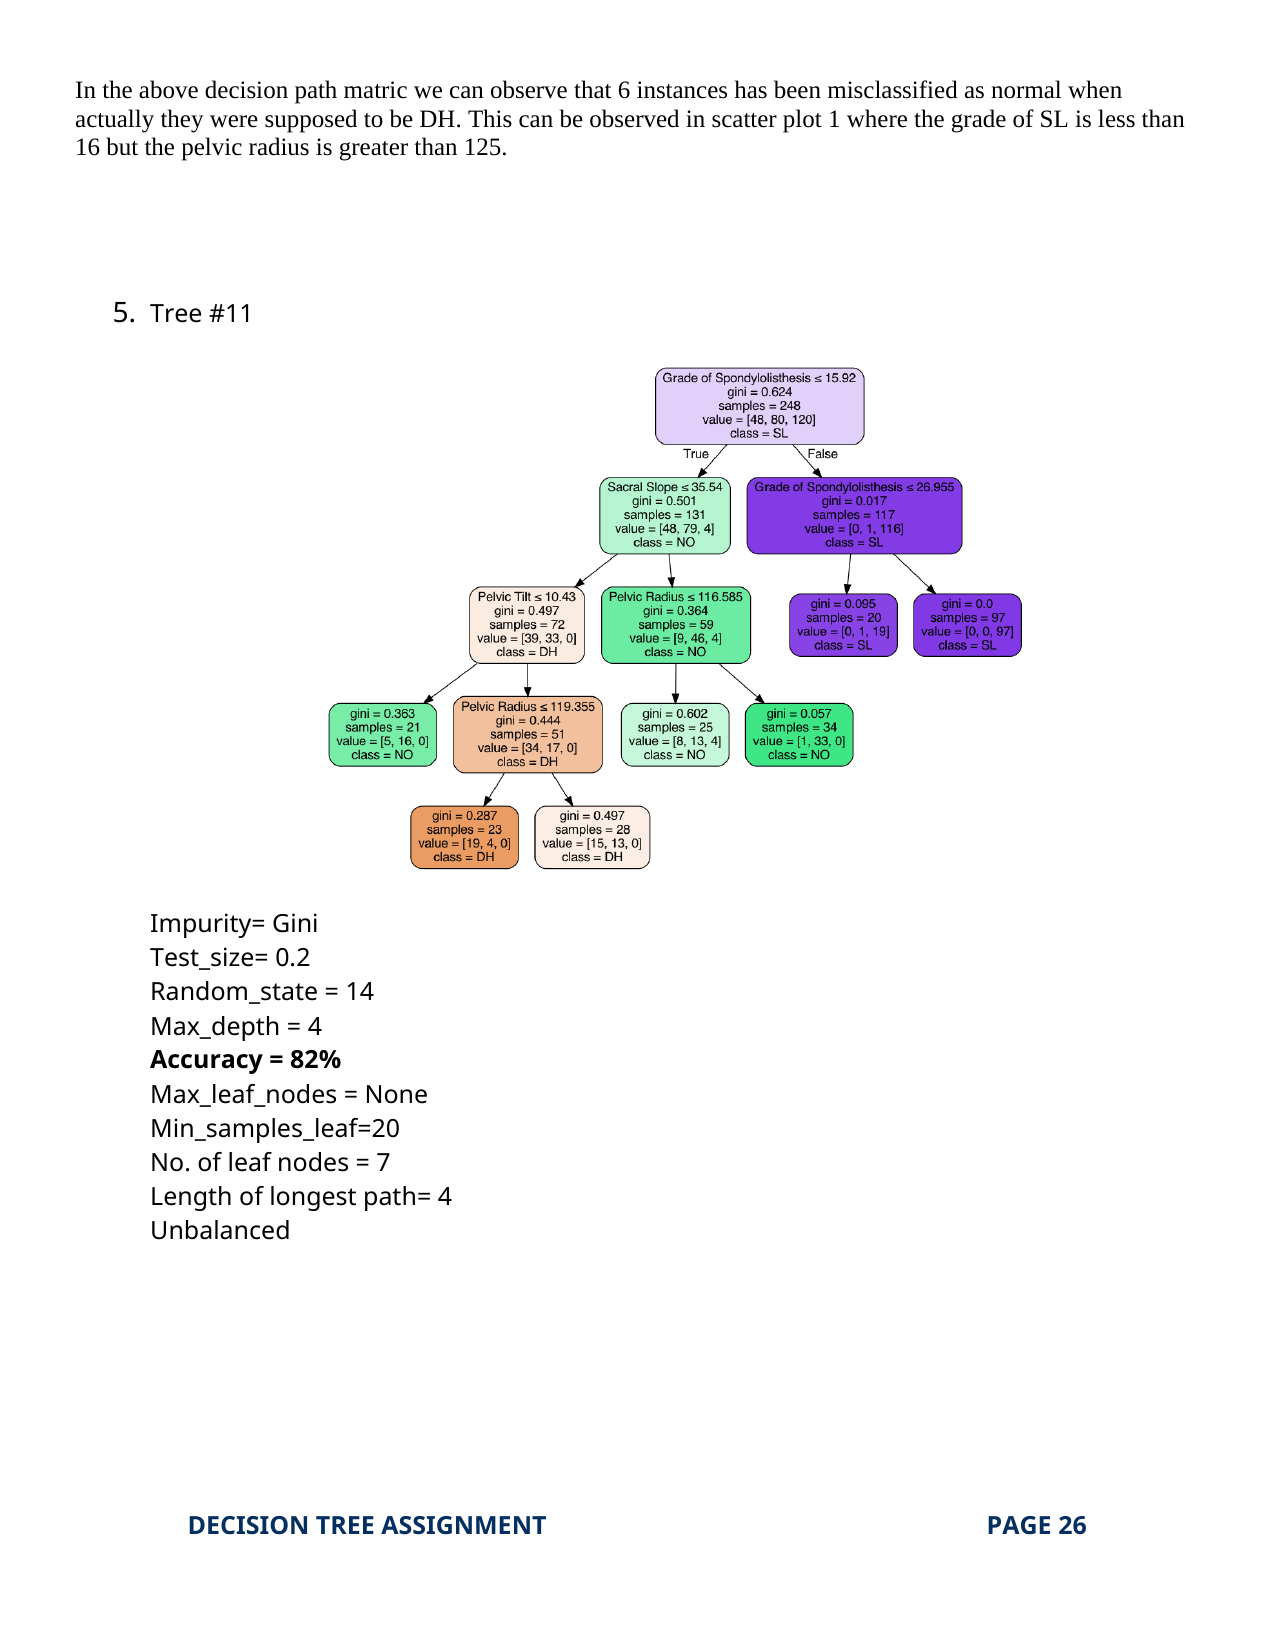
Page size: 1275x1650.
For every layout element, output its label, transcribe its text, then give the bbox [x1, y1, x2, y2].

text In the above decision path matric we can observe that 6 instances has been misclassified as normal when actually they were supposed to be DH. This can be observed in scatter plot 1 where the grade of SL is less than 16 but the pelvic radius is greater than 125. [75, 75, 1200, 161]
list Unbalanced [150, 1212, 1200, 1247]
list No. of leaf nodes = 7 [150, 1144, 1200, 1178]
list Max_leaf_nodes = None [150, 1076, 1200, 1110]
list Max_depth = 4 [150, 1008, 1200, 1042]
list Test_size= 0.2 [150, 940, 1200, 974]
list Tree #11 [112, 292, 1200, 331]
list Length of longest path= 4 [150, 1178, 1200, 1212]
list Min_samples_leaf=20 [150, 1110, 1200, 1144]
list Random_state = 14 [150, 974, 1200, 1008]
list Accuracy = 82% [150, 1042, 1200, 1076]
list Impurity= Gini [150, 906, 1200, 940]
picture [325, 364, 1025, 872]
